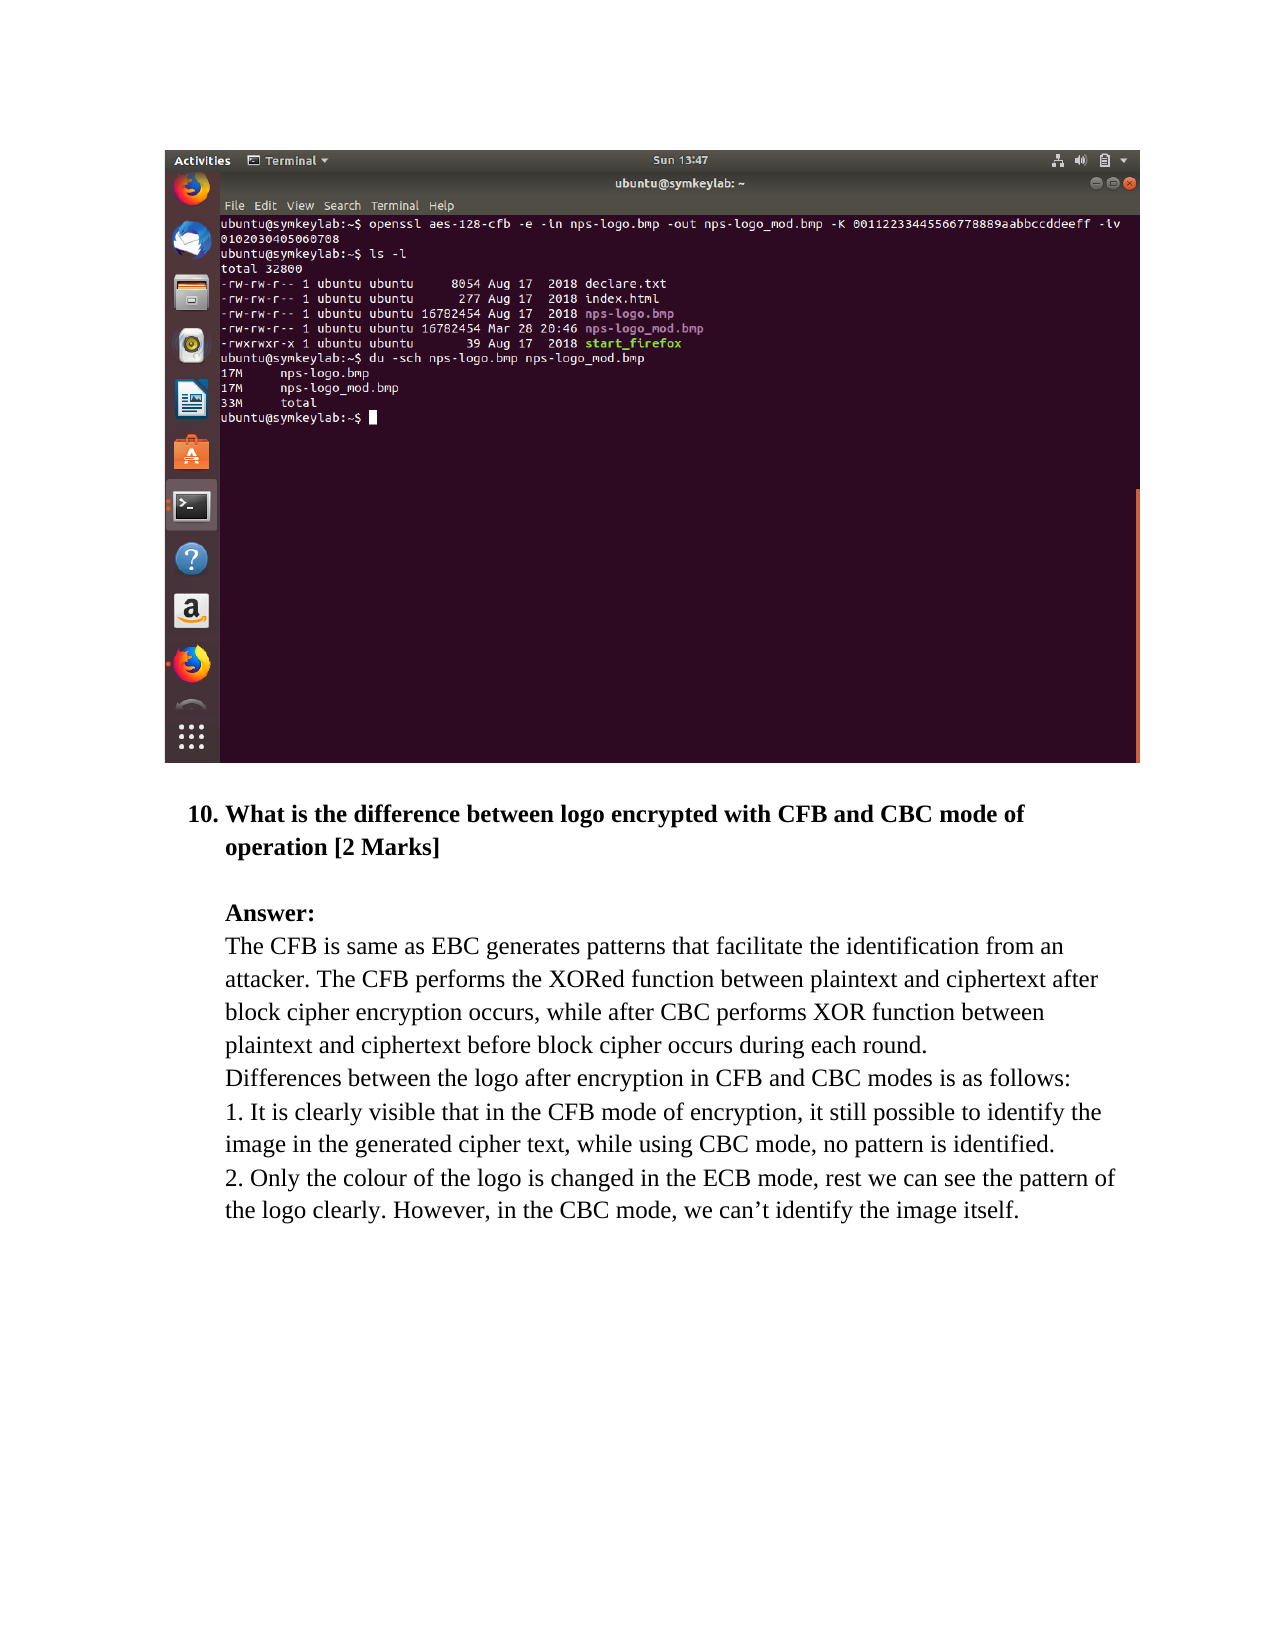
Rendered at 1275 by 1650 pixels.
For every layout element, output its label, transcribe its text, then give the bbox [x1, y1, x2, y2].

text Differences between the logo after encryption in CFB and CBC modes is as follows: 1. It is clearly visible that in the CFB mode of encryption, it still possible to identify the image in the generated cipher text, while using CBC mode, no pattern is identified. [225, 1063, 1125, 1158]
text Answer: [225, 898, 1125, 927]
text 2. Only the colour of the logo is changed in the ECB mode, rest we can see the pattern of the logo clearly. However, in the CBC mode, we can’t identify the image itself. [225, 1163, 1125, 1224]
text The CFB is same as EBC generates patterns that facilitate the identification from an attacker. The CFB performs the XORed function between plaintext and ciphertext after block cipher encryption occurs, while after CBC performs XOR function between plaintext and ciphertext before block cipher occurs during each round. [225, 931, 1125, 1059]
list What is the difference between logo encrypted with CFB and CBC mode of operation [2 Marks] [187, 799, 1125, 861]
picture [164, 150, 1140, 763]
